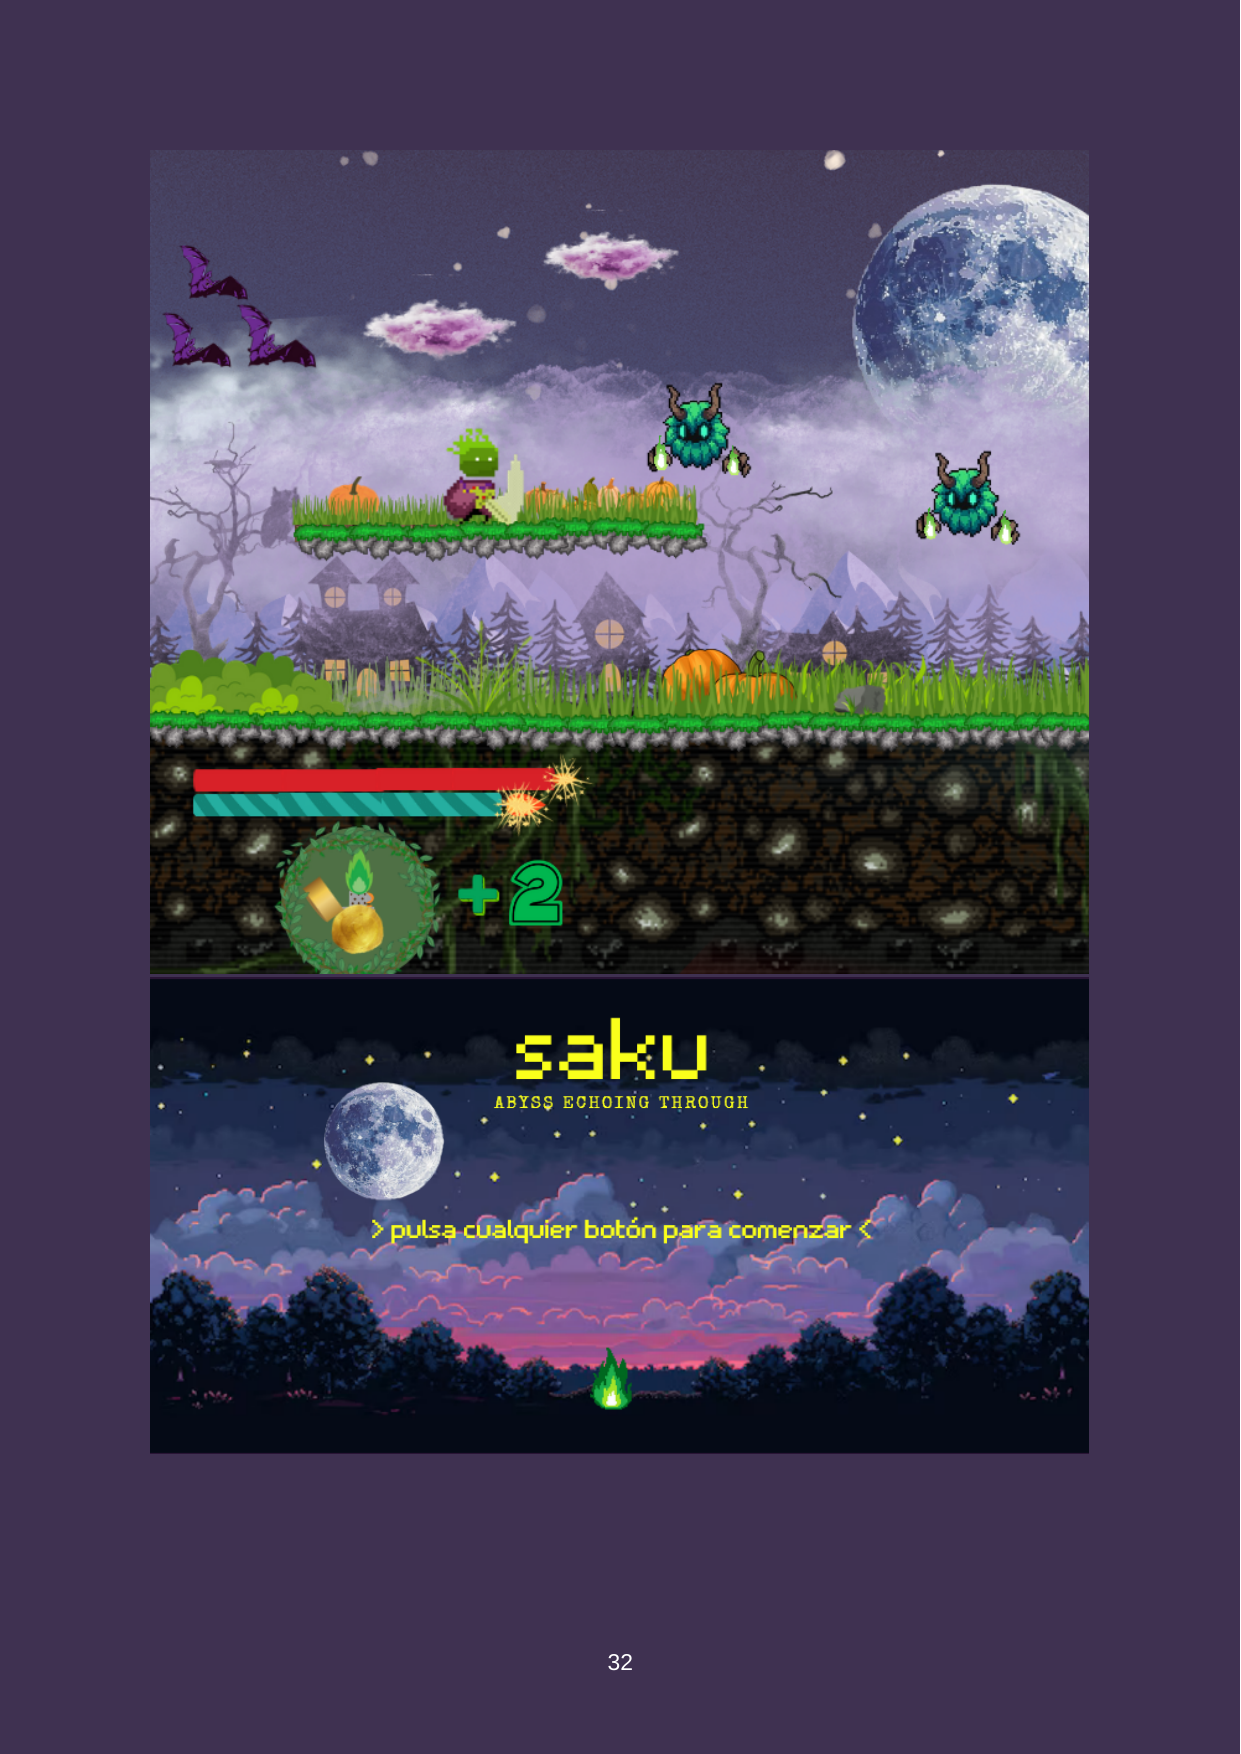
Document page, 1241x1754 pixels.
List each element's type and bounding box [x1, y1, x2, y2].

picture [150, 150, 1089, 974]
picture [150, 977, 1089, 1454]
